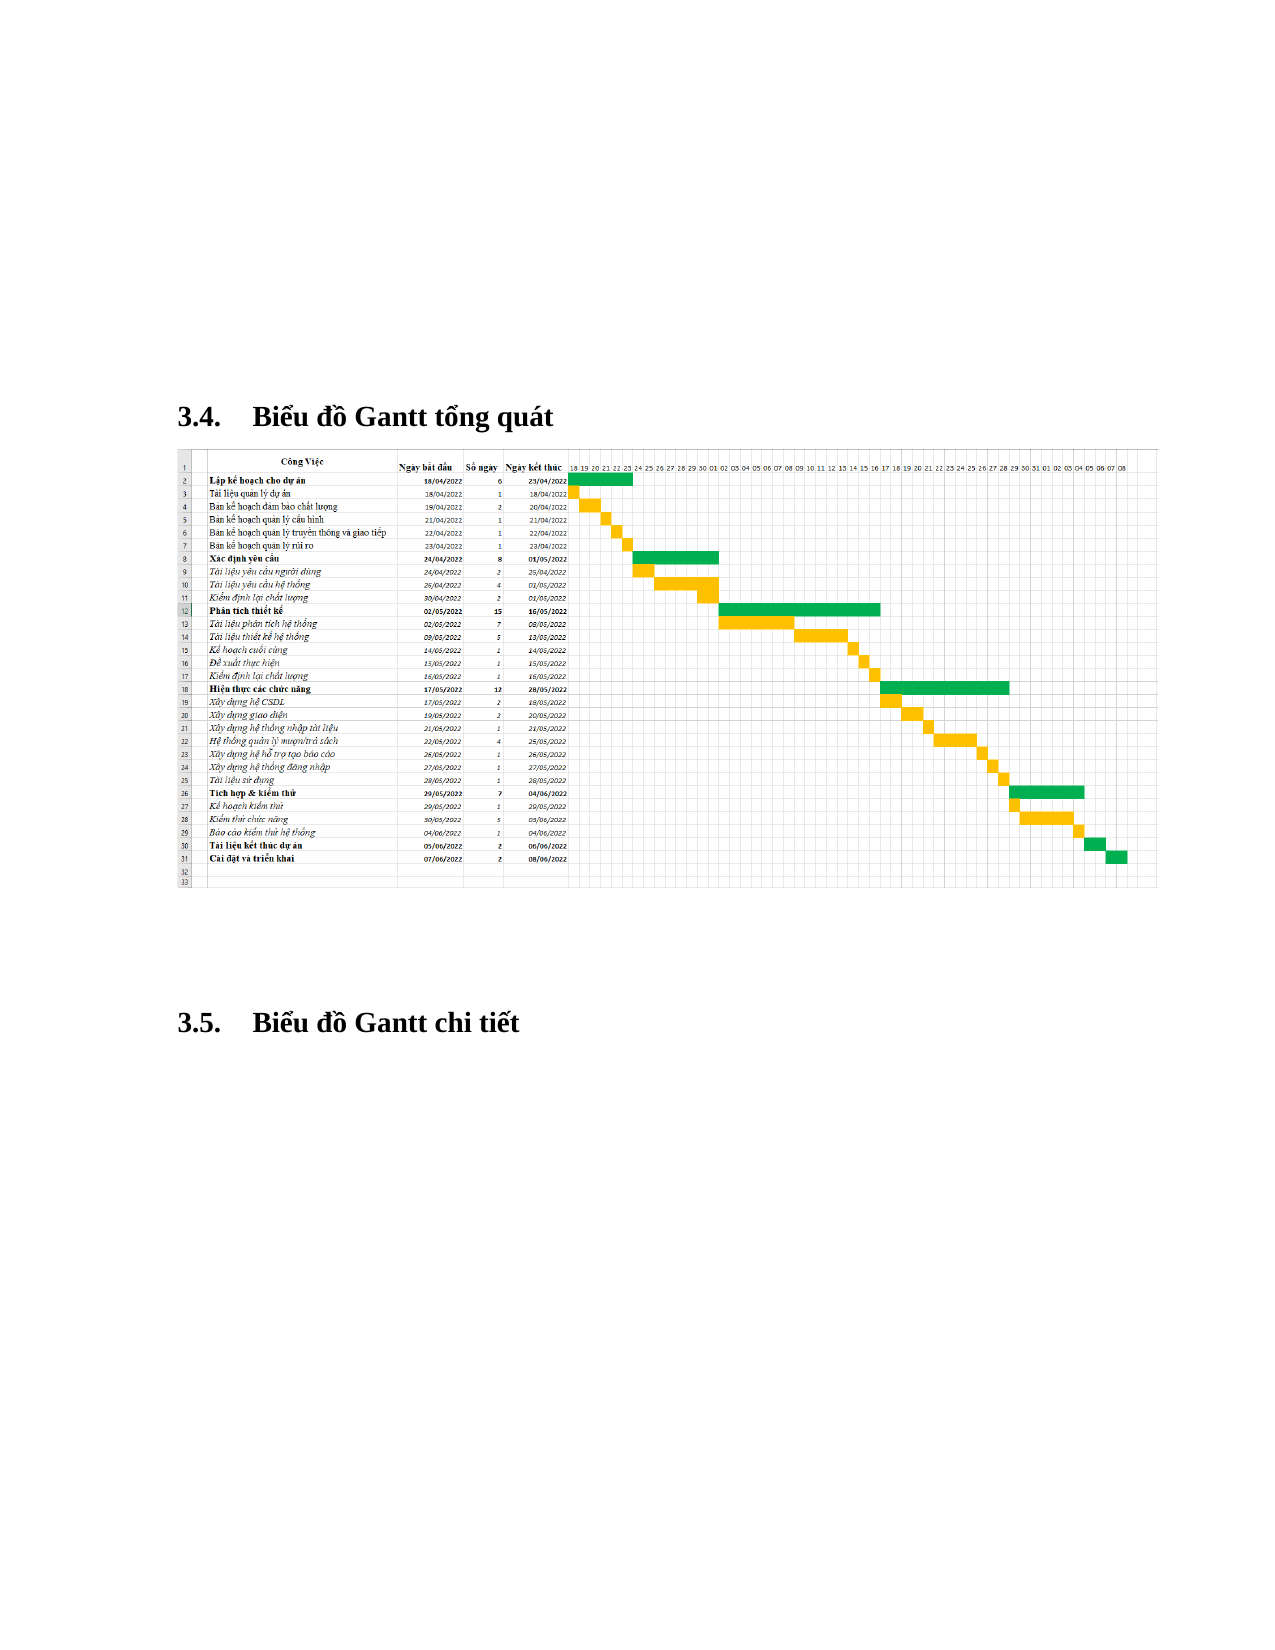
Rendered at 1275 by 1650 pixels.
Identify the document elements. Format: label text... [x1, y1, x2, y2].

picture [177, 449, 1159, 888]
list Biểu đồ Gantt tổng quát [177, 399, 1157, 433]
list Biểu đồ Gantt chi tiết [177, 1005, 1157, 1038]
